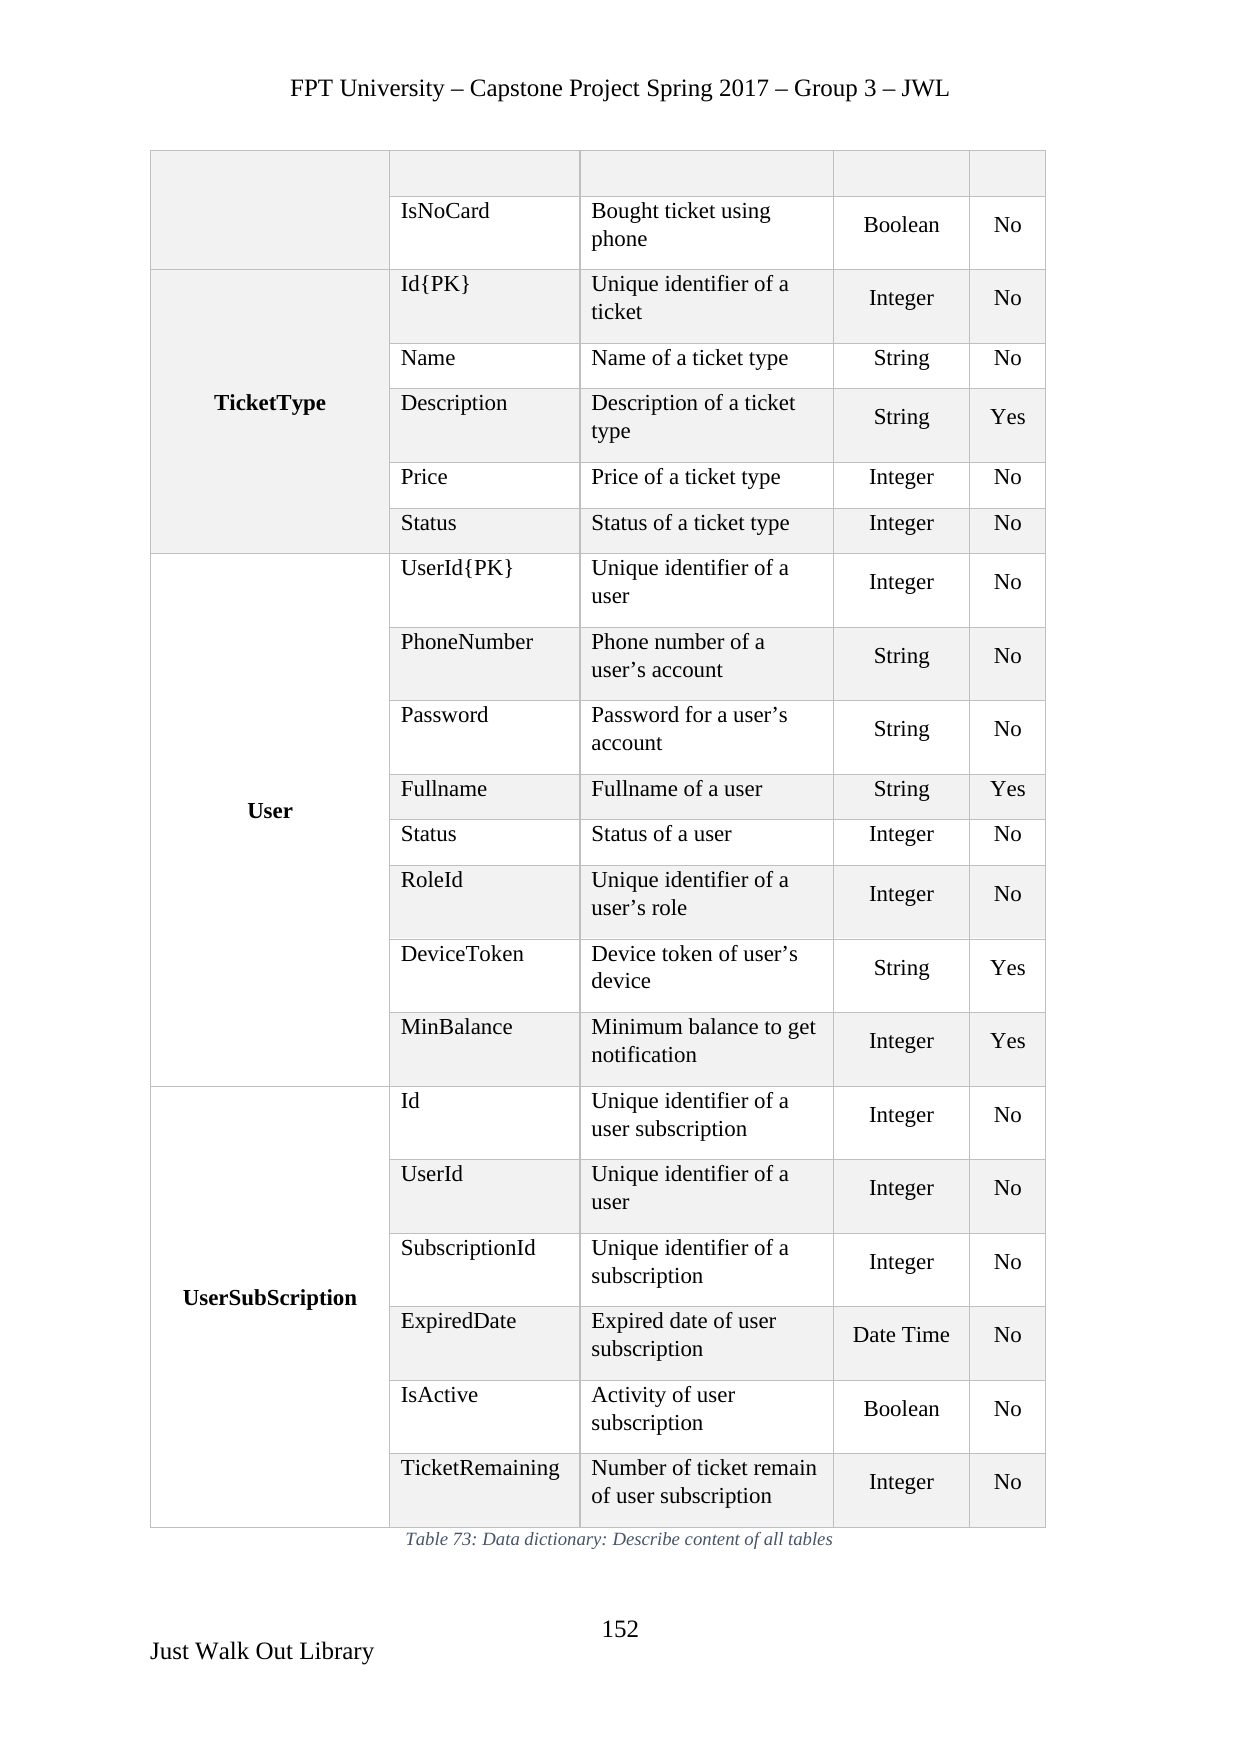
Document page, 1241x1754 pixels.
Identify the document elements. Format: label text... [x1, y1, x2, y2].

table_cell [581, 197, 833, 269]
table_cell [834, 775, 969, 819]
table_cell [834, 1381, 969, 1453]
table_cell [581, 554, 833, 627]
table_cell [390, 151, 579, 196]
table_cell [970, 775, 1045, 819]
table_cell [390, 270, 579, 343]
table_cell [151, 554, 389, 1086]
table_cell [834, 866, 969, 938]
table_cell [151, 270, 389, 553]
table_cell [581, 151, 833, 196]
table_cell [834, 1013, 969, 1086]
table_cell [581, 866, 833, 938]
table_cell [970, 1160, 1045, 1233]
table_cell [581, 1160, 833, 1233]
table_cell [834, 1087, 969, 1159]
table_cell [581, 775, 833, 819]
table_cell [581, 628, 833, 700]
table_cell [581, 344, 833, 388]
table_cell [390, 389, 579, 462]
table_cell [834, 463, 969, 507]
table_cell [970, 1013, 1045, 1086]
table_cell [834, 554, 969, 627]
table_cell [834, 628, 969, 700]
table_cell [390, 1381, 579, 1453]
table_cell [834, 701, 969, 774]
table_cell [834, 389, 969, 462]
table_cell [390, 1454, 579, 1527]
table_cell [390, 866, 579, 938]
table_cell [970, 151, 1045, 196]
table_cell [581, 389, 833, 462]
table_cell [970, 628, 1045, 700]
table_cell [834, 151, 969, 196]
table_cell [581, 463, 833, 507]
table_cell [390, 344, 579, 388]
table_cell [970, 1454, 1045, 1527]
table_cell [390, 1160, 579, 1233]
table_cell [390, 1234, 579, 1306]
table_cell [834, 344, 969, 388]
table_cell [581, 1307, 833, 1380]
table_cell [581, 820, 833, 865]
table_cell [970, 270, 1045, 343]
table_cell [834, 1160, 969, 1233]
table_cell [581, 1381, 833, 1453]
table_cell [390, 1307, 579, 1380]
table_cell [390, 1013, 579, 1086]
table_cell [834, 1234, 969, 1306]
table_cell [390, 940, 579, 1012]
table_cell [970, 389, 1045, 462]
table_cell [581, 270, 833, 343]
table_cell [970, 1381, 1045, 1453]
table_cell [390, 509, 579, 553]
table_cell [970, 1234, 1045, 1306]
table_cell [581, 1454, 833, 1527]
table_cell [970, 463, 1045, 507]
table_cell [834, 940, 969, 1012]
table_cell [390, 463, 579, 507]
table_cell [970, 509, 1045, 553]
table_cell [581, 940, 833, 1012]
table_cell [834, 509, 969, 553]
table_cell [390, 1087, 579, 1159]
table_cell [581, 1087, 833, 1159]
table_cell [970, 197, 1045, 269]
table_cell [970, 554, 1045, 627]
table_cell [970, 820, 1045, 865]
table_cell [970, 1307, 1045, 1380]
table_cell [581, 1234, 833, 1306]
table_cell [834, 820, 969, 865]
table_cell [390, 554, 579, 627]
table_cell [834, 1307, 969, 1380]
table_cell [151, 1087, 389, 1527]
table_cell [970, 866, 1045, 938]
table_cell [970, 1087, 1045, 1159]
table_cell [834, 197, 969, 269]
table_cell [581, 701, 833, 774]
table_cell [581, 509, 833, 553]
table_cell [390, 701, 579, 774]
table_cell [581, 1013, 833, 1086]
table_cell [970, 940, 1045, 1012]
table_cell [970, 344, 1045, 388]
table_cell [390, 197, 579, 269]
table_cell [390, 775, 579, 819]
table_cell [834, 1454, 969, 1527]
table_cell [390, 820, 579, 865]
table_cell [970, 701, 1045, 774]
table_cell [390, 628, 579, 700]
text Table 73: Data dictionary: Describe content of all tables [150, 1528, 1090, 1549]
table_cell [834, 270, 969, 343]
